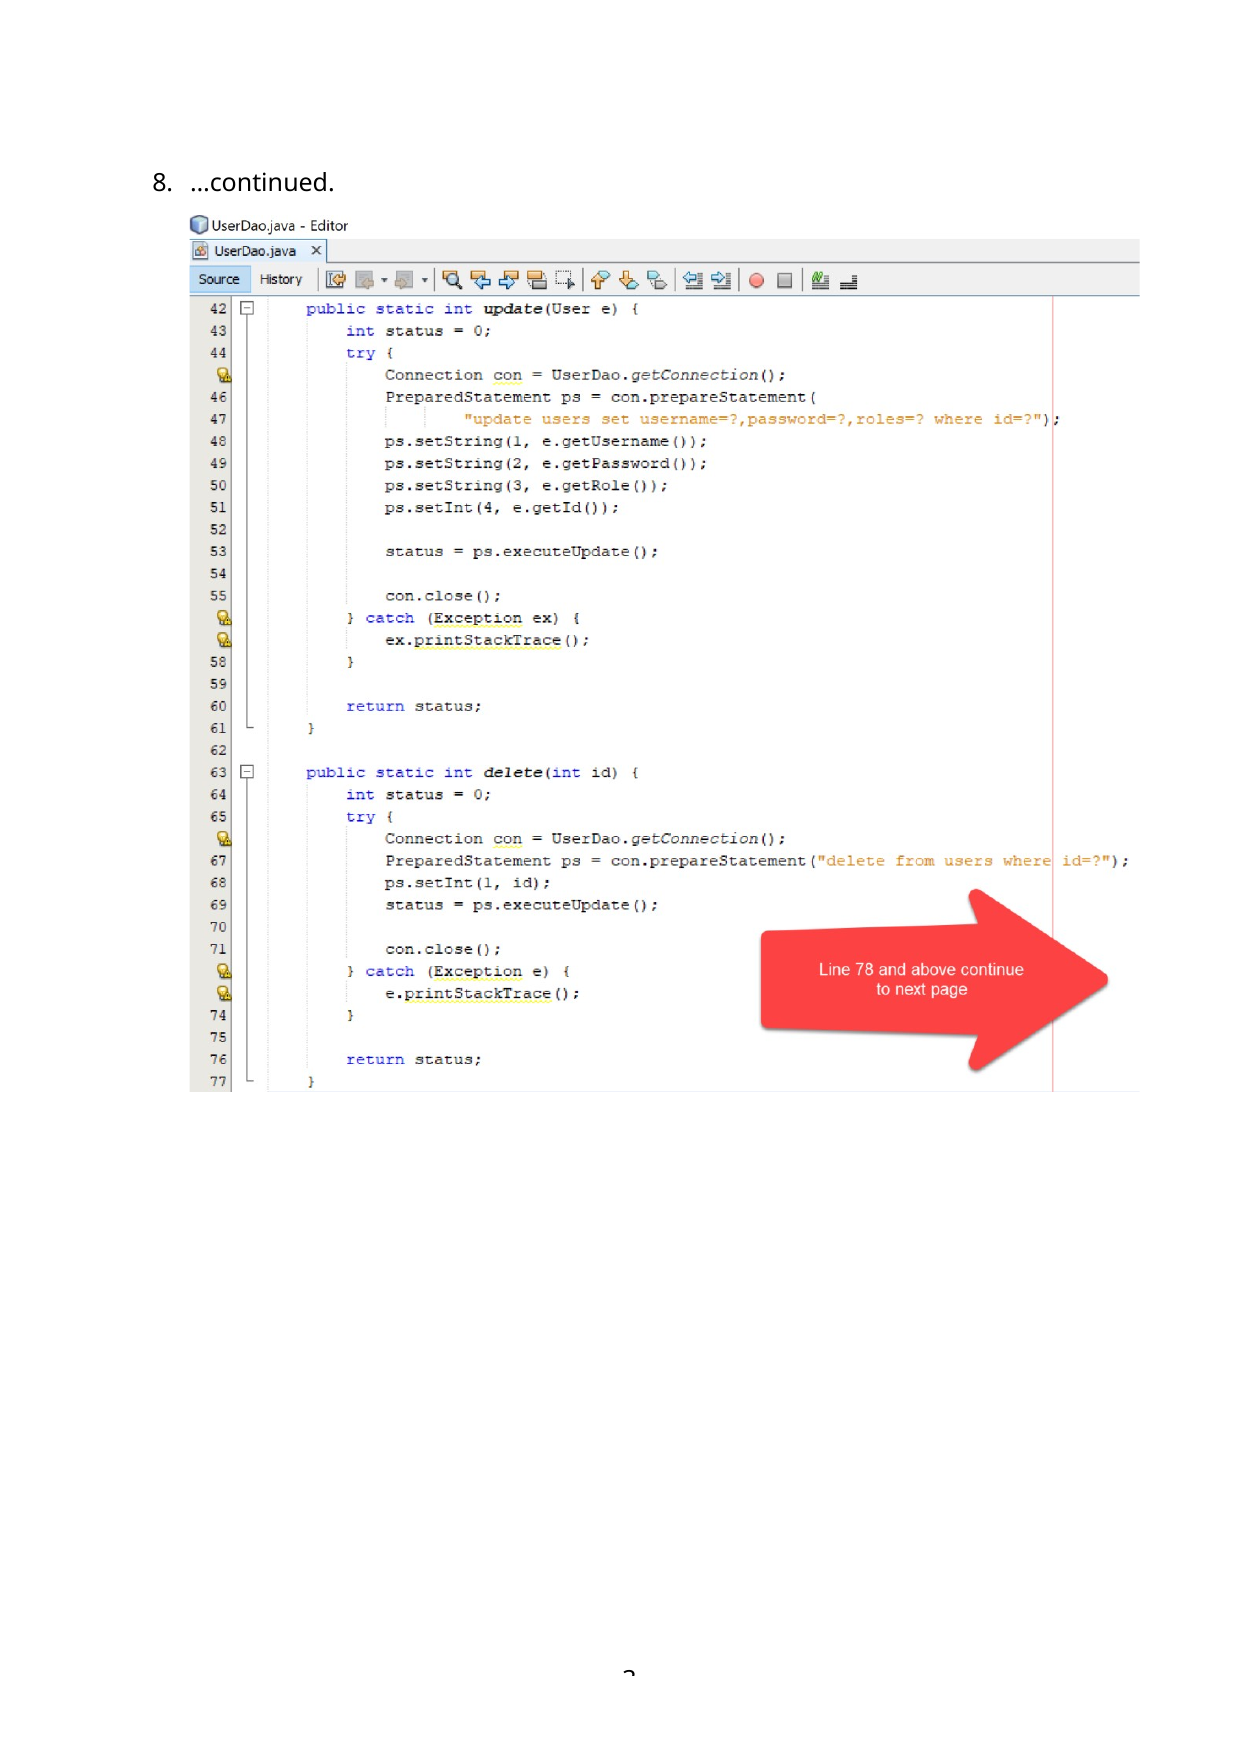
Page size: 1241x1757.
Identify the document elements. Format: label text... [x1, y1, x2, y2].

picture [189, 215, 1140, 1092]
list …continued. [152, 164, 1159, 199]
